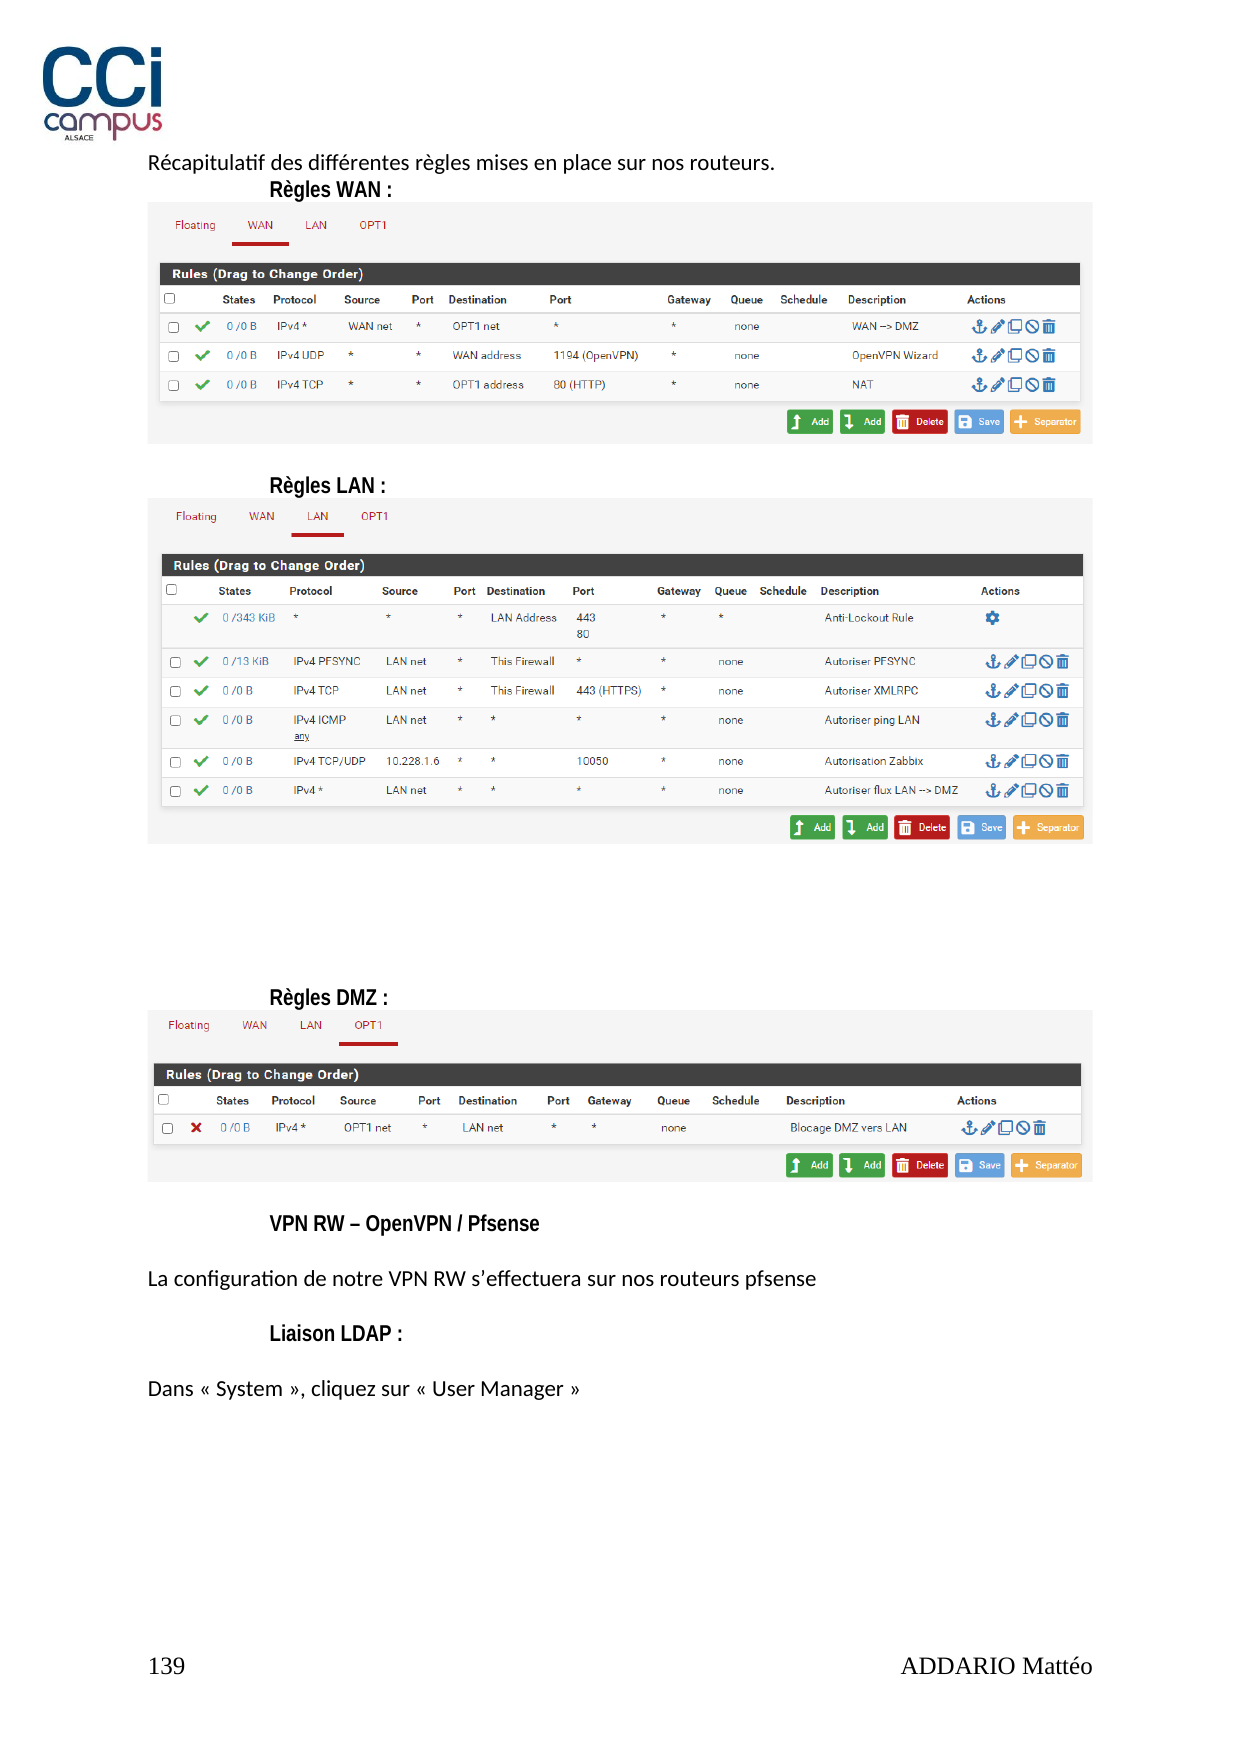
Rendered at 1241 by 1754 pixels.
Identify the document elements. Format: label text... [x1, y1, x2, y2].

subtitle VPN RW – OpenVPN / Pfsense [269, 1210, 1093, 1236]
picture [147, 202, 1093, 444]
text La configuration de notre VPN RW s’effectuera sur nos routeurs pfsense [148, 1264, 1093, 1292]
subtitle Règles LAN : [269, 472, 1093, 498]
picture [147, 498, 1093, 844]
text Récapitulatif des différentes règles mises en place sur nos routeurs. [148, 148, 1093, 176]
picture [147, 1010, 1093, 1182]
picture [35, 26, 182, 148]
subtitle Liaison LDAP : [269, 1320, 1093, 1347]
subtitle Règles WAN : [269, 176, 1093, 202]
subtitle Règles DMZ : [269, 984, 1093, 1010]
text Dans « System », cliquez sur « User Manager » [148, 1374, 1093, 1403]
